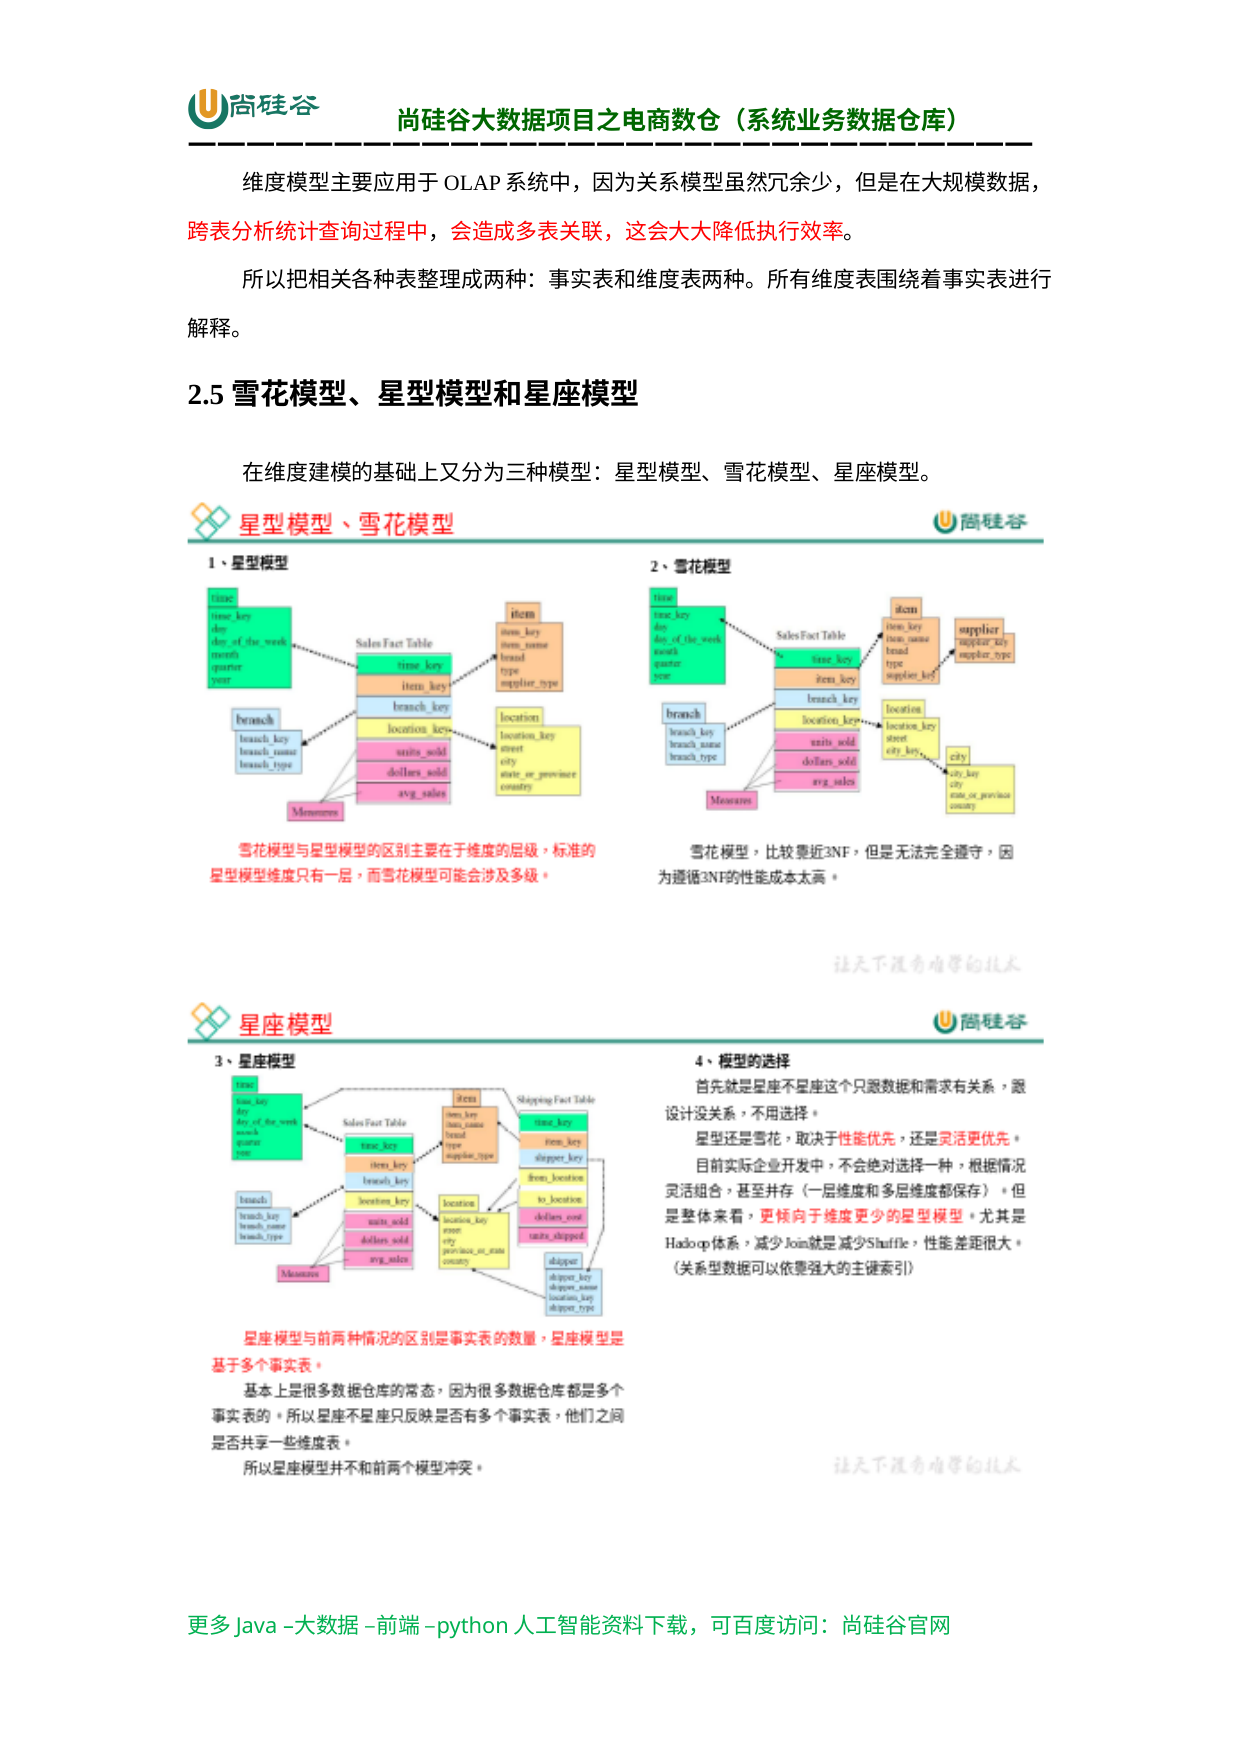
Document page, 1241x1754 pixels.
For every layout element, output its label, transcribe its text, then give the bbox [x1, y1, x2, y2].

text 在维度建模的基础上又分为三种模型：星型模型、雪花模型、星座模型。 [187, 454, 1053, 487]
text 所以把相关各种表整理成两种：事实表和维度表两种。所有维度表围绕着事实表进行解释。 [187, 262, 1053, 343]
subtitle 2.5 雪花模型、星型模型和星座模型 [187, 359, 1053, 424]
text 维度模型主要应用于OLAP系统中，因为关系模型虽然冗余少，但是在大规模数据，跨表分析统计查询过程中，会造成多表关联，这会大大降低执行效率。 [187, 165, 1053, 246]
picture [187, 88, 320, 130]
